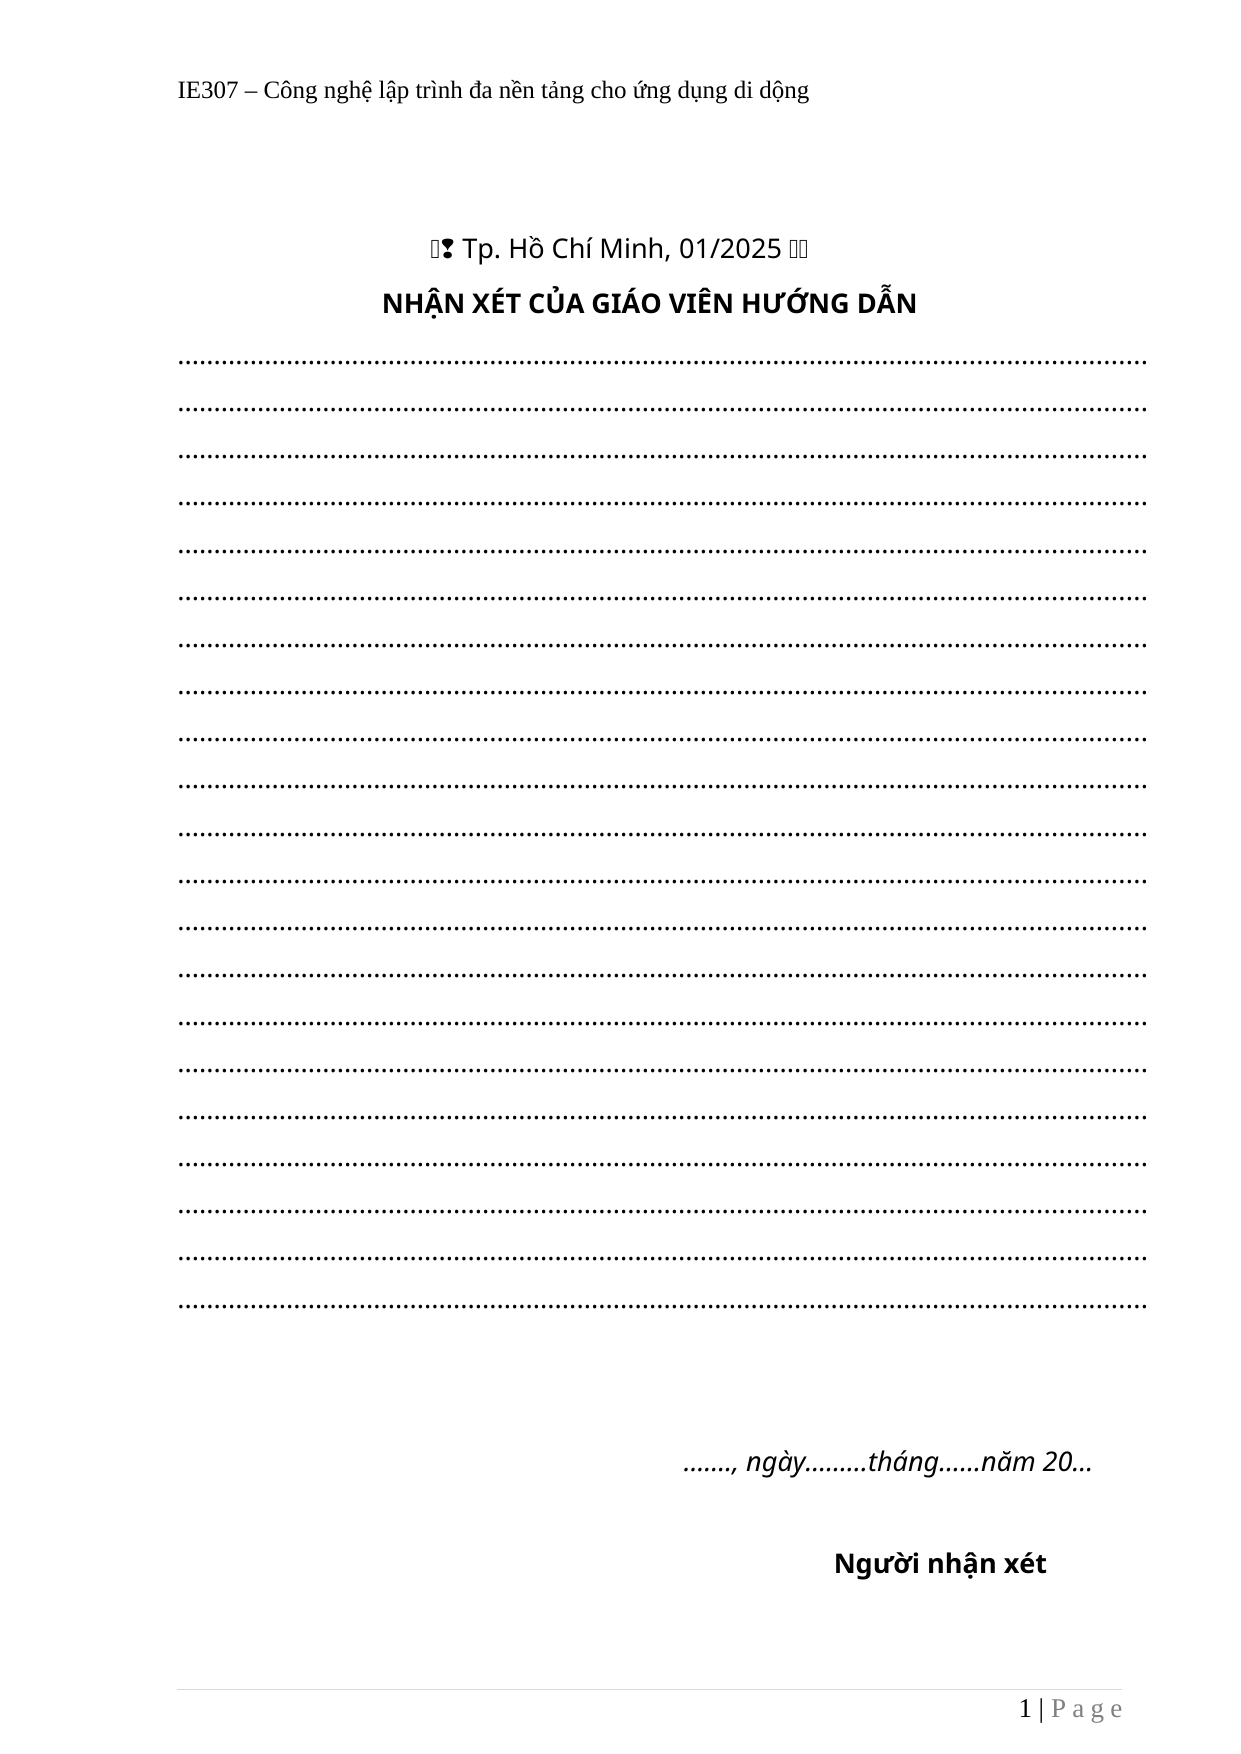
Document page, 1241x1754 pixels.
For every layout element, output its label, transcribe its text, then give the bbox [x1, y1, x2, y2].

text ……., ngày……...tháng……năm 20… [177, 1442, 1122, 1479]
text Người nhận xét [177, 1545, 1122, 1582]
text Tp. Hồ Chí Minh, 01/2025 [462, 229, 710, 266]
text Tp. Hồ Chí Minh, 01/2025 [789, 229, 1122, 266]
text Tp. Hồ Chí Minh, 01/2025 [355, 229, 455, 266]
text NHẬN XÉT CỦA GIÁO VIÊN HƯỚNG DẪN [177, 284, 1122, 321]
